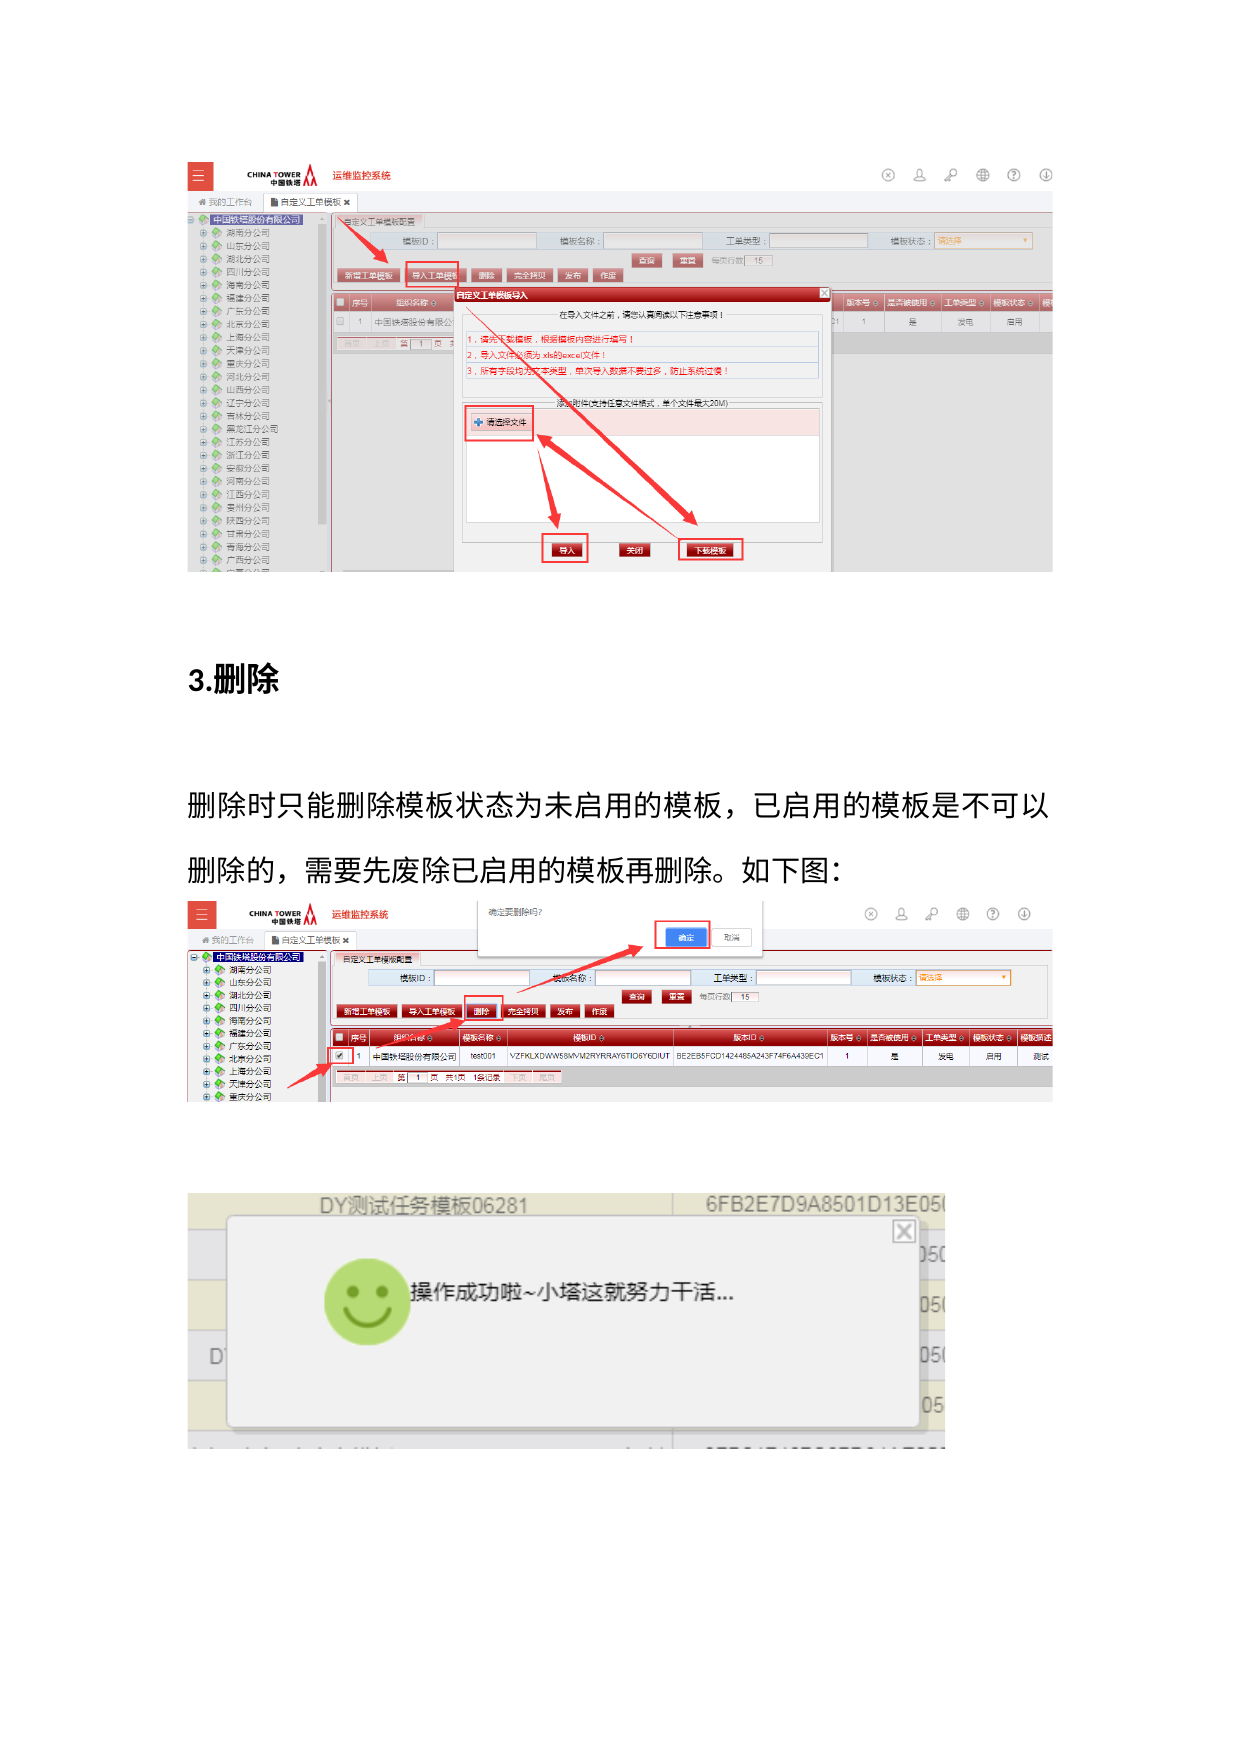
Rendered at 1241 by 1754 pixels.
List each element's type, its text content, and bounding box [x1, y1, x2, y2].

picture [187, 162, 1053, 572]
picture [187, 1193, 946, 1449]
picture [187, 901, 1053, 1102]
text 删除时只能删除模板状态为未启用的模板，已启用的模板是不可以删除的，需要先废除已启用的模板再删除。如下图： [187, 771, 1053, 901]
subtitle 3.删除 [187, 644, 1053, 709]
